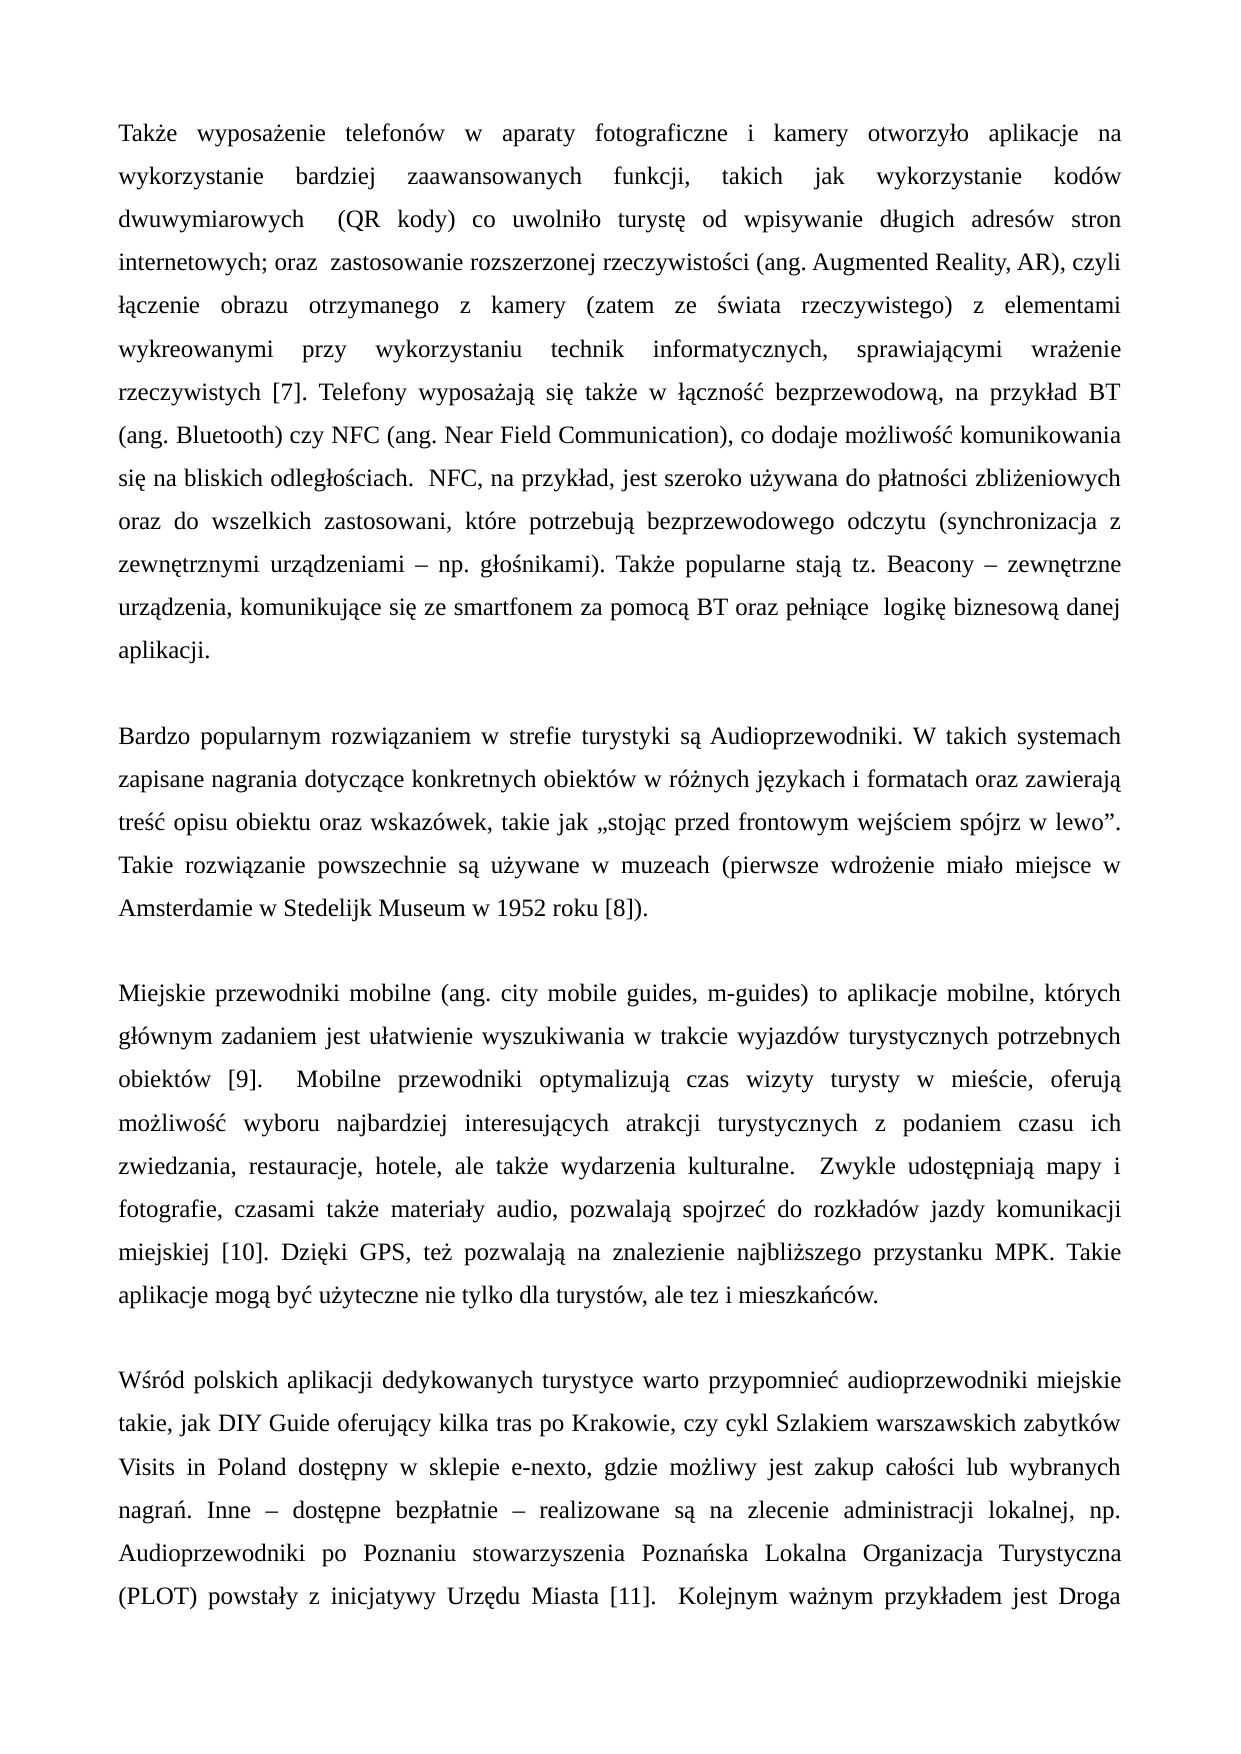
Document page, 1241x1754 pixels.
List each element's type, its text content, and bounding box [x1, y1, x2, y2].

text Także wyposażenie telefonów w aparaty fotograficzne i kamery otworzyło aplikacje na wykorzystanie bardziej zaawansowanych funkcji, takich jak wykorzystanie kodów dwuwymiarowych (QR kody) co uwolniło turystę od wpisywanie długich adresów stron internetowych; oraz zastosowanie rozszerzonej rzeczywistości (ang. Augmented Reality, AR), czyli łączenie obrazu otrzymanego z kamery (zatem ze świata rzeczywistego) z elementami wykreowanymi przy wykorzystaniu technik informatycznych, sprawiającymi wrażenie rzeczywistych [7]. Telefony wyposażają się także w łączność bezprzewodową, na przykład BT (ang. Bluetooth) czy NFC (ang. Near Field Communication), co dodaje możliwość komunikowania się na bliskich odległościach. NFC, na przykład, jest szeroko używana do płatności zbliżeniowych oraz do wszelkich zastosowani, które potrzebują bezprzewodowego odczytu (synchronizacja z zewnętrznymi urządzeniami – np. głośnikami). Także popularne stają tz. Beacony – zewnętrzne urządzenia, komunikujące się ze smartfonem za pomocą BT oraz pełniące logikę biznesową danej aplikacji. [118, 118, 1122, 664]
text Miejskie przewodniki mobilne (ang. city mobile guides, m-guides) to aplikacje mobilne, których głównym zadaniem jest ułatwienie wyszukiwania w trakcie wyjazdów turystycznych potrzebnych obiektów [9]. Mobilne przewodniki optymalizują czas wizyty turysty w mieście, oferują możliwość wyboru najbardziej interesujących atrakcji turystycznych z podaniem czasu ich zwiedzania, restauracje, hotele, ale także wydarzenia kulturalne. Zwykle udostępniają mapy i fotografie, czasami także materiały audio, pozwalają spojrzeć do rozkładów jazdy komunikacji miejskiej [10]. Dzięki GPS, też pozwalają na znalezienie najbliższego przystanku MPK. Takie aplikacje mogą być użyteczne nie tylko dla turystów, ale tez i mieszkańców. [118, 978, 1122, 1309]
text Bardzo popularnym rozwiązaniem w strefie turystyki są Audioprzewodniki. W takich systemach zapisane nagrania dotyczące konkretnych obiektów w różnych językach i formatach oraz zawierają treść opisu obiektu oraz wskazówek, takie jak „stojąc przed frontowym wejściem spójrz w lewo”. Takie rozwiązanie powszechnie są używane w muzeach (pierwsze wdrożenie miało miejsce w Amsterdamie w Stedelijk Museum w 1952 roku [8]). [118, 721, 1122, 922]
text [118, 1365, 1122, 1610]
